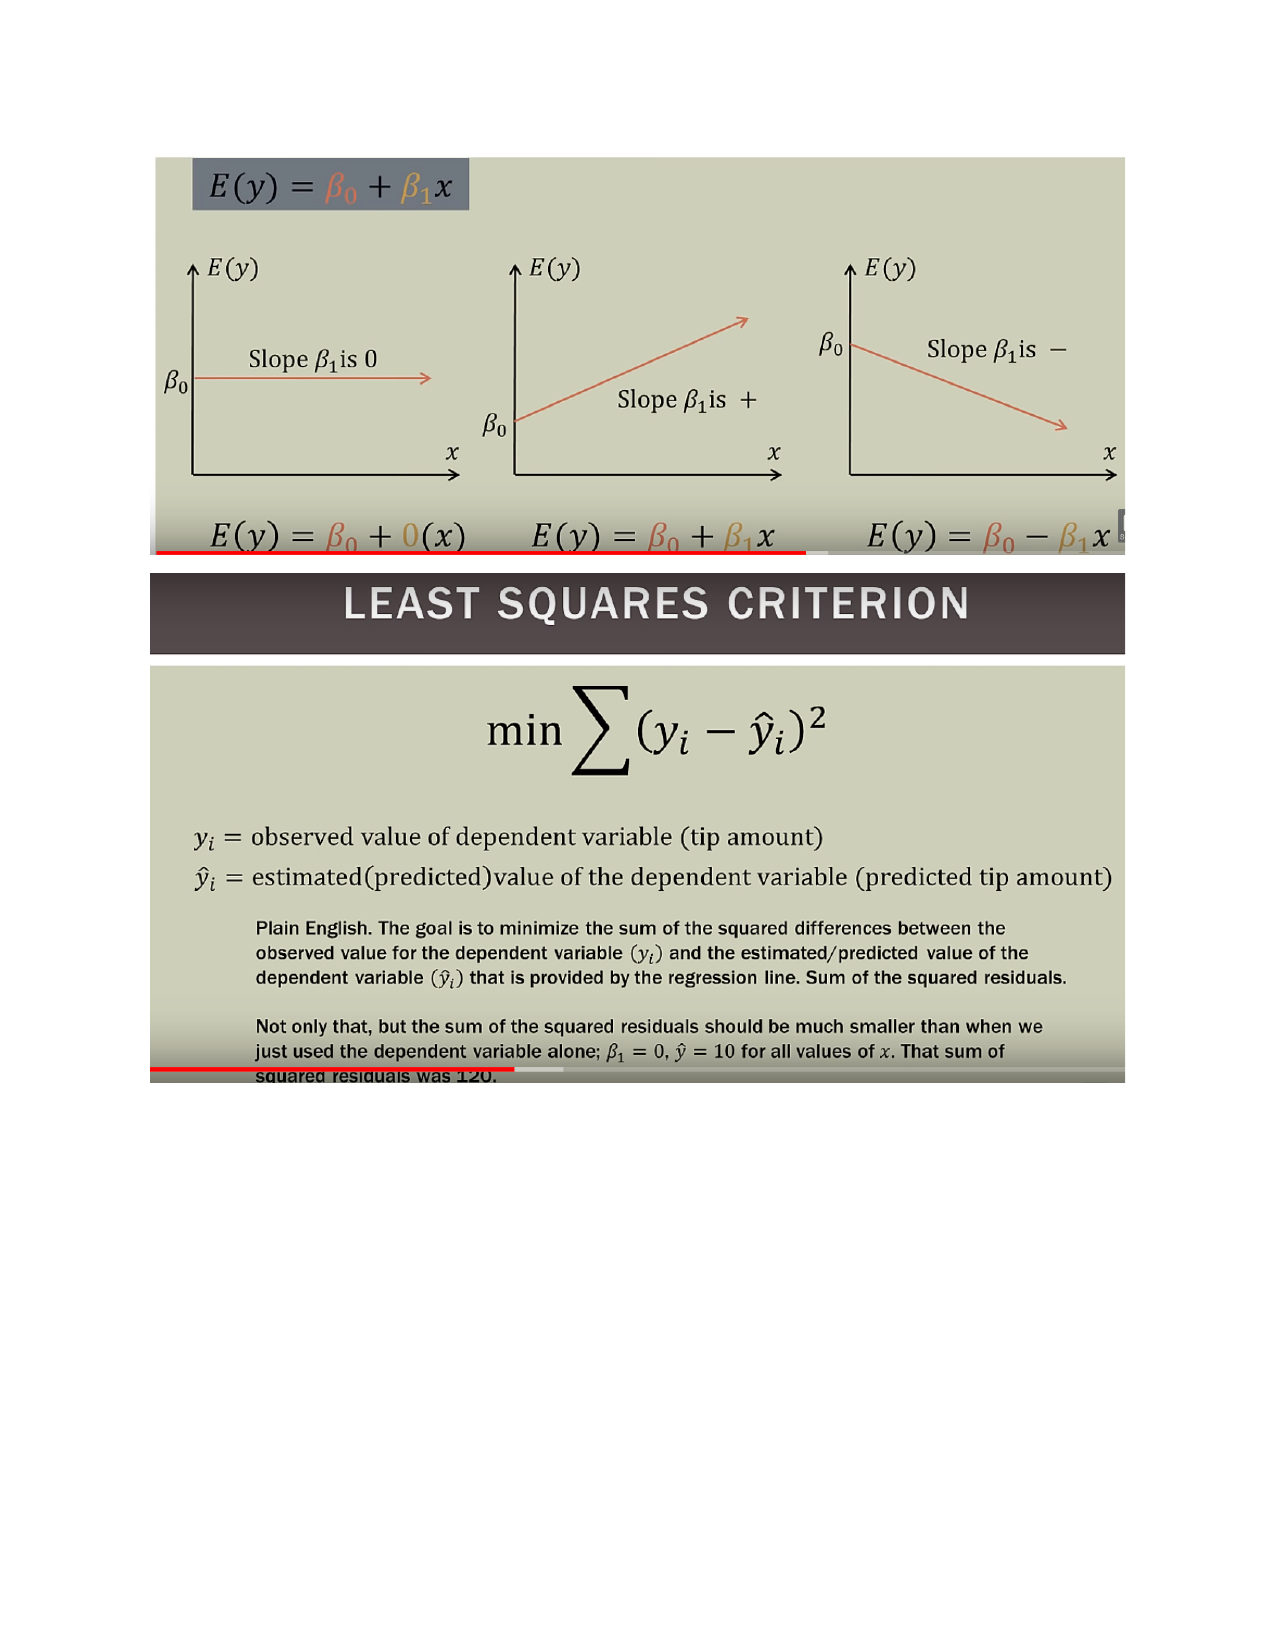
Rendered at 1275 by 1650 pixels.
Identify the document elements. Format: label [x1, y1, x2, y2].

picture [150, 150, 1125, 555]
picture [150, 573, 1125, 1083]
